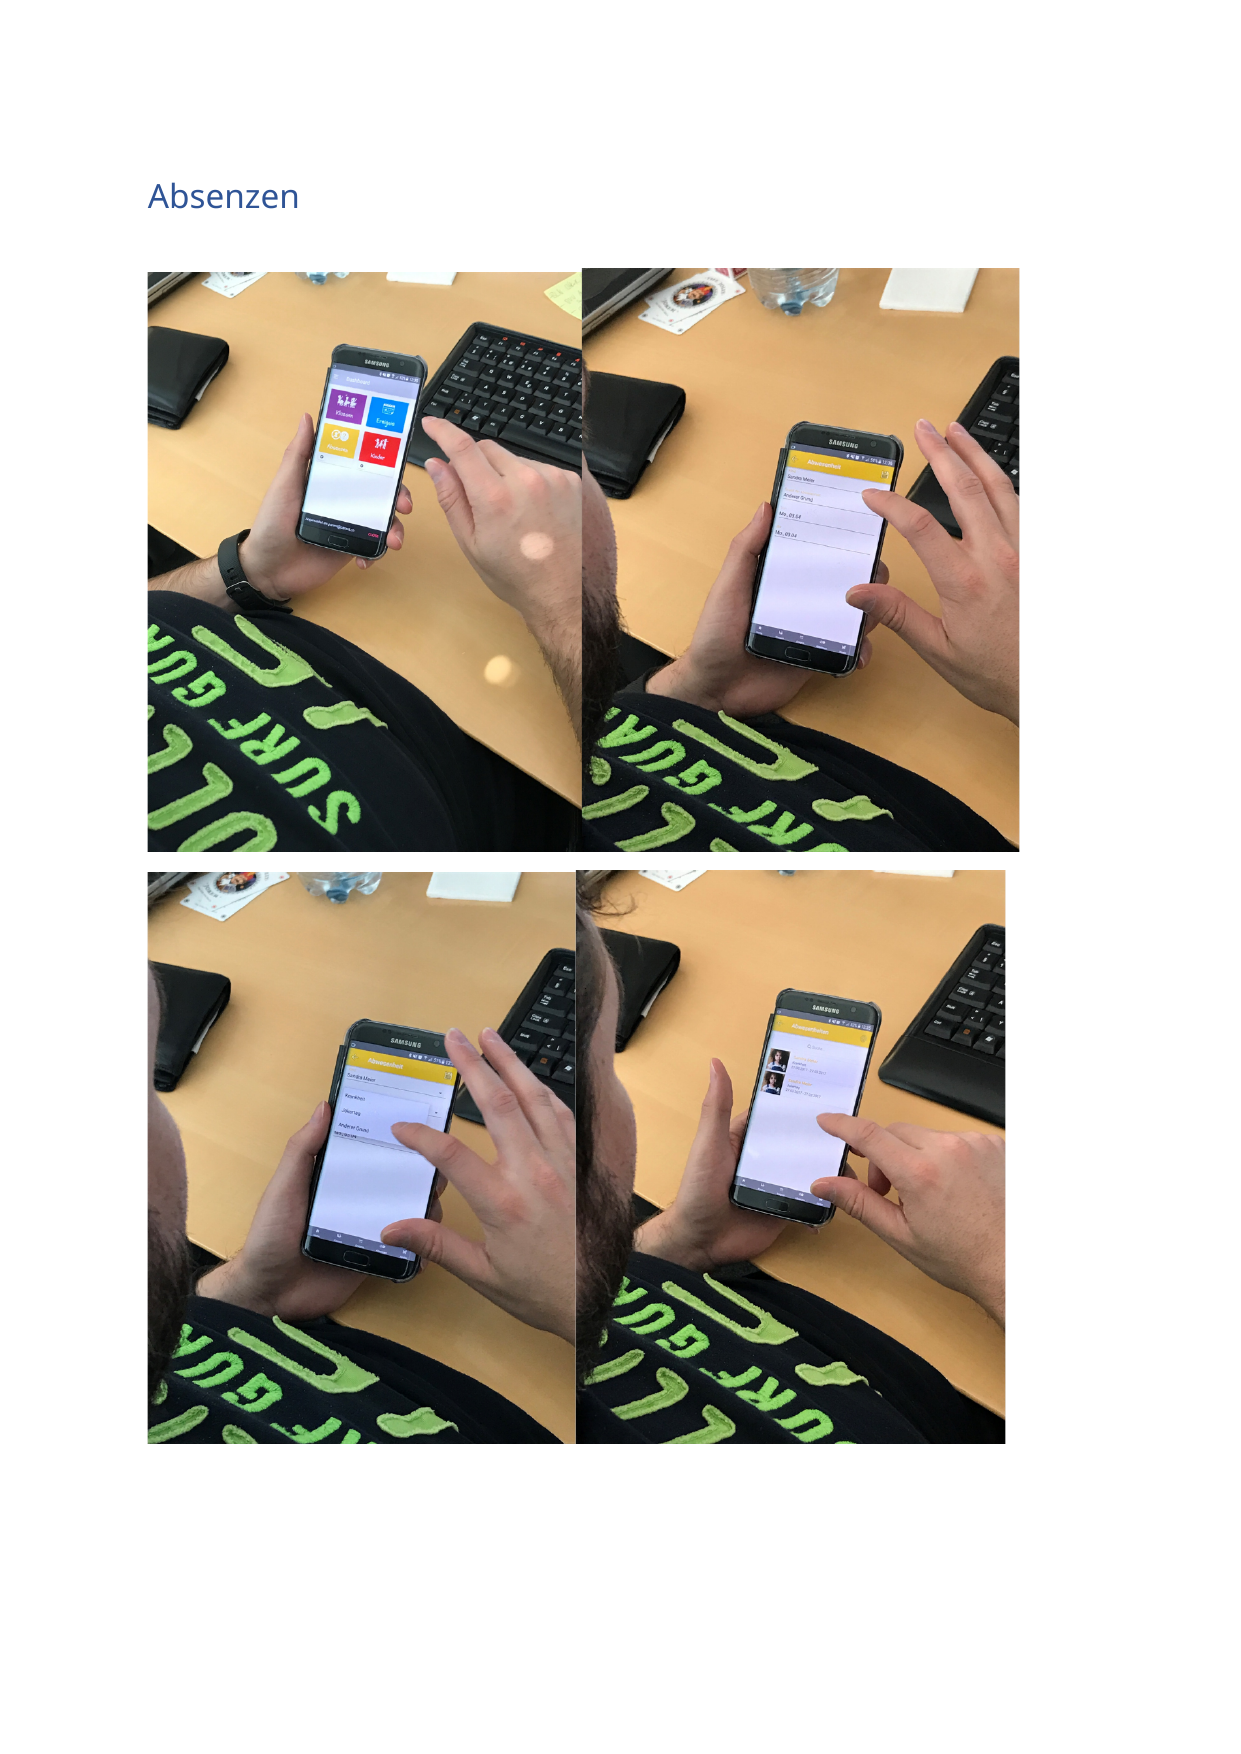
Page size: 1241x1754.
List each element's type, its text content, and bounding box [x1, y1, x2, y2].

picture [147, 268, 1020, 852]
subtitle Absenzen [148, 173, 1093, 218]
picture [147, 870, 1006, 1444]
